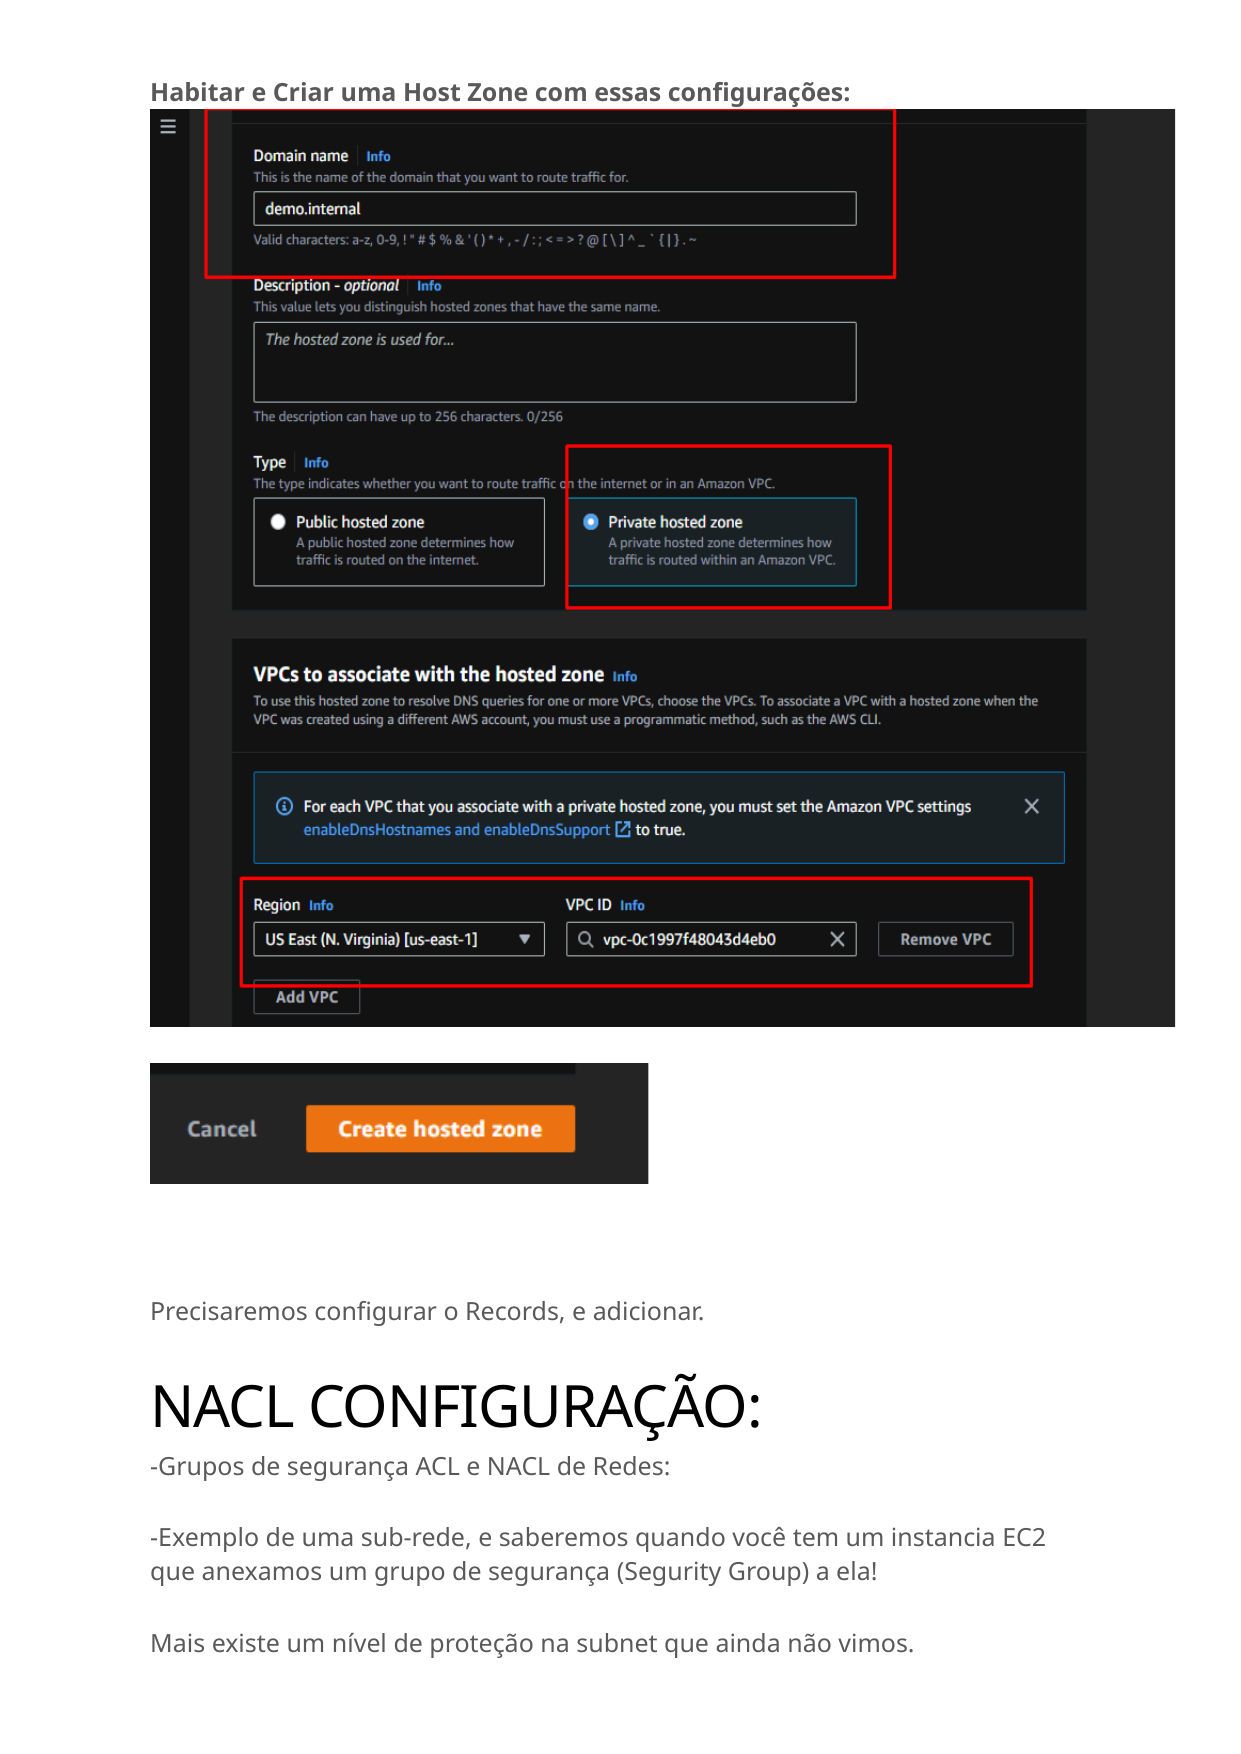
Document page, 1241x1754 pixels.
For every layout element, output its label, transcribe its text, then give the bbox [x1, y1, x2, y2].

text Precisaremos configurar o Records, e adicionar. [150, 1293, 1090, 1327]
text -Exemplo de uma sub-rede, e saberemos quando você tem um instancia EC2 que anexamos um grupo de segurança (Segurity Group) a ela! [150, 1520, 1090, 1588]
text Mais existe um nível de proteção na subnet que ainda não vimos. [150, 1626, 1090, 1659]
title NACL CONFIGURAÇÃO: [150, 1365, 1090, 1444]
text -Grupos de segurança ACL e NACL de Redes: [150, 1448, 1090, 1482]
picture [150, 109, 1175, 1027]
picture [150, 1063, 649, 1184]
text Habitar e Criar uma Host Zone com essas configurações: [150, 75, 1090, 109]
